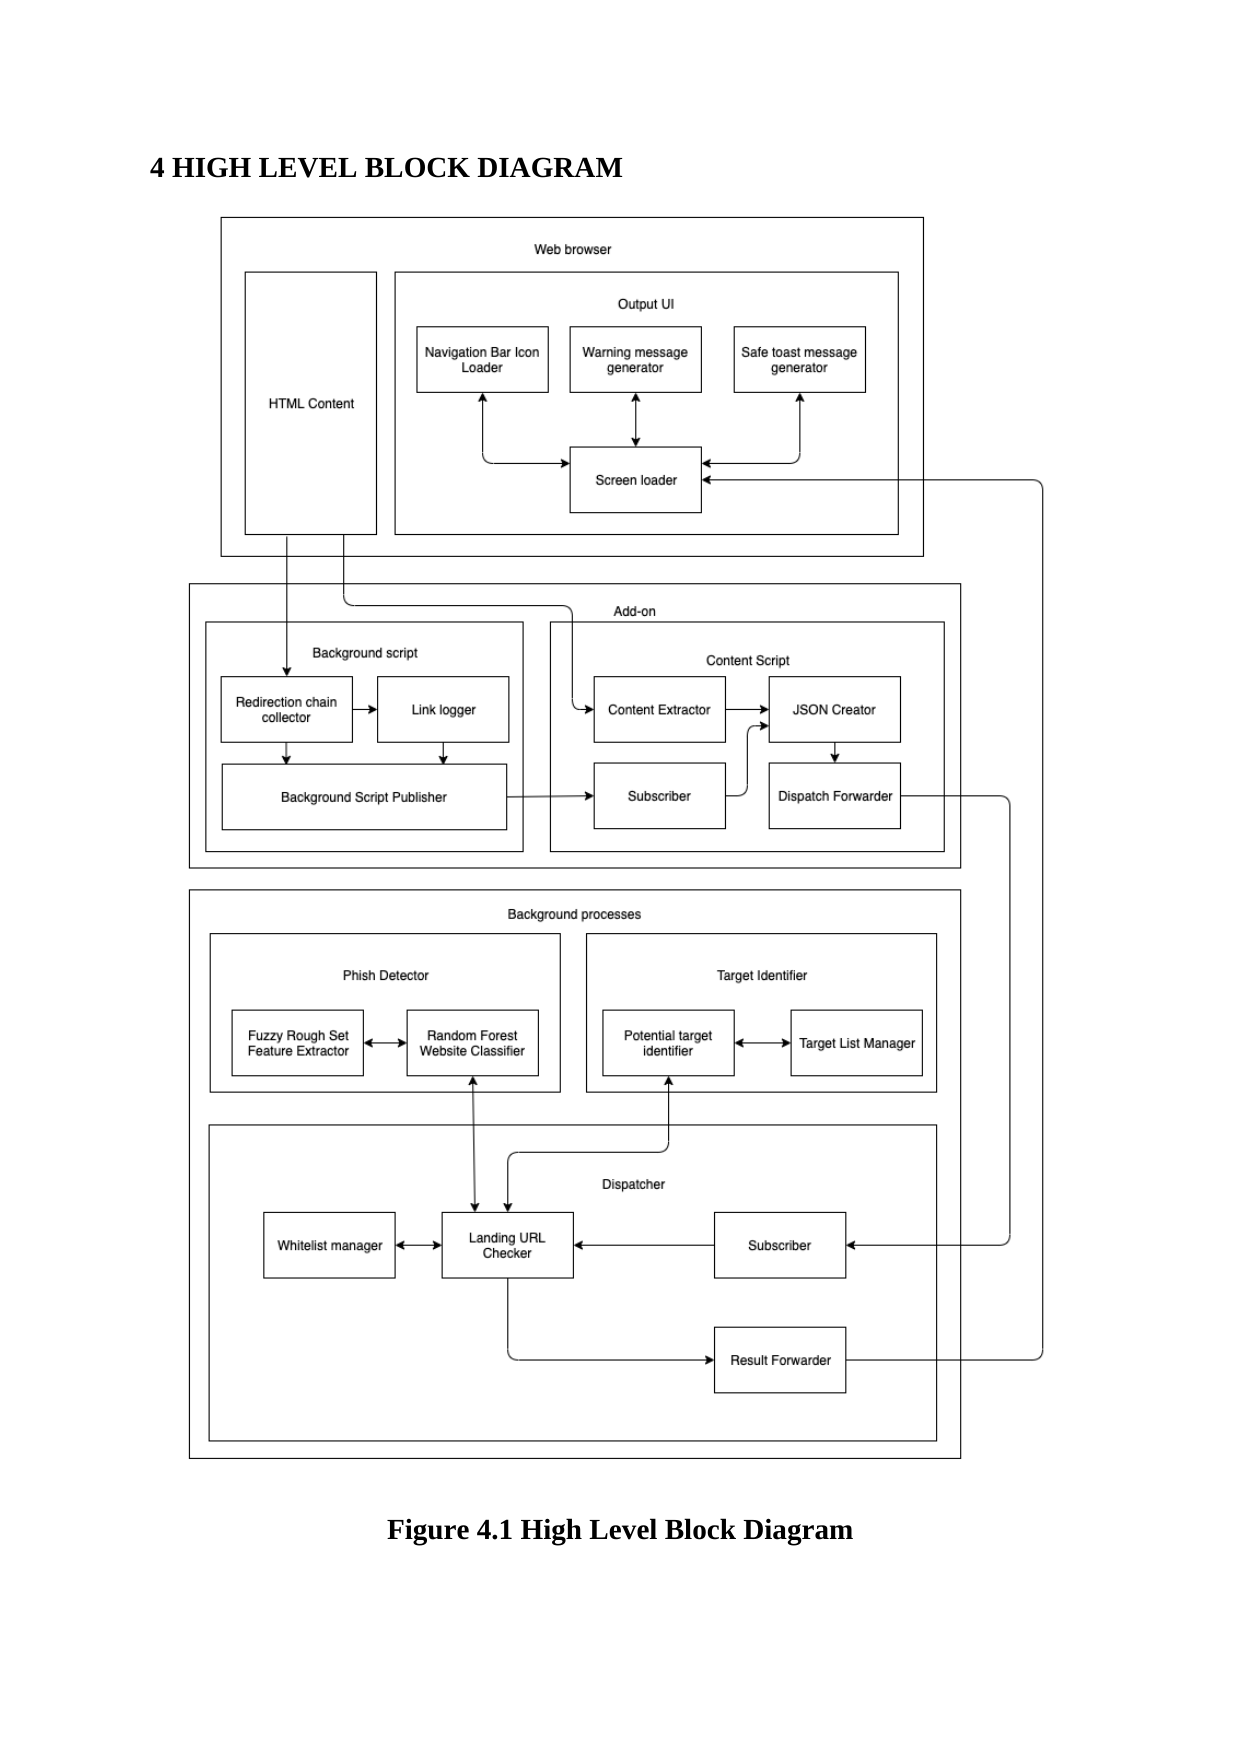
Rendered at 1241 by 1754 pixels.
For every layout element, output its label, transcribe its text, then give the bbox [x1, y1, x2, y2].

text Figure 4.1 High Level Block Diagram [150, 1512, 1090, 1546]
subtitle 4 HIGH LEVEL BLOCK DIAGRAM [150, 150, 1090, 183]
picture [178, 206, 1063, 1485]
